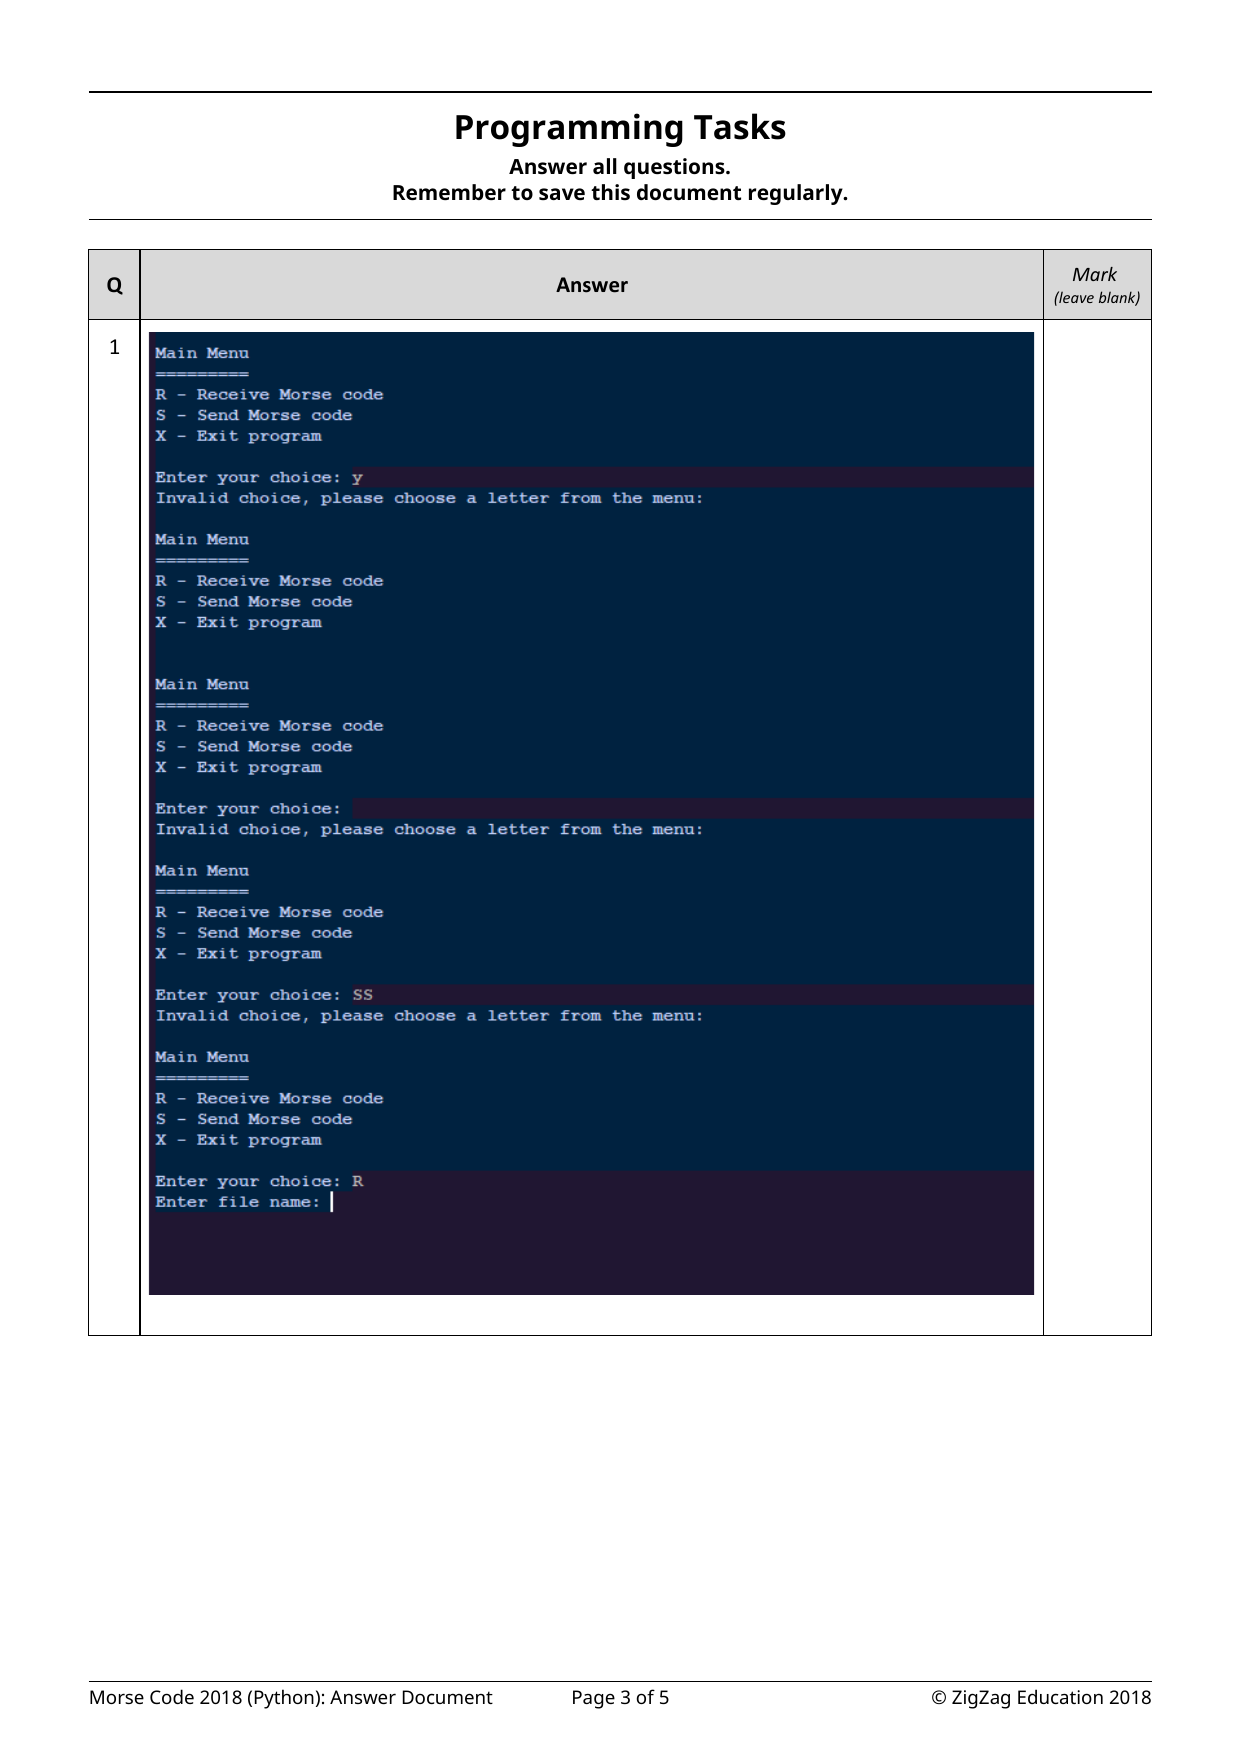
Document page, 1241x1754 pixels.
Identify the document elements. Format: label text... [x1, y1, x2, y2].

table_header Mark (leave blank) [1044, 250, 1151, 319]
table_header Q [89, 250, 139, 319]
table_cell 1 [89, 320, 139, 1335]
table_header Answer [141, 250, 1043, 319]
table_cell [1044, 320, 1151, 1335]
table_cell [141, 320, 1043, 1335]
picture [148, 332, 1035, 1295]
table_header Programming Tasks Answer all questions. Remember to save this document regularly. [89, 93, 1152, 219]
